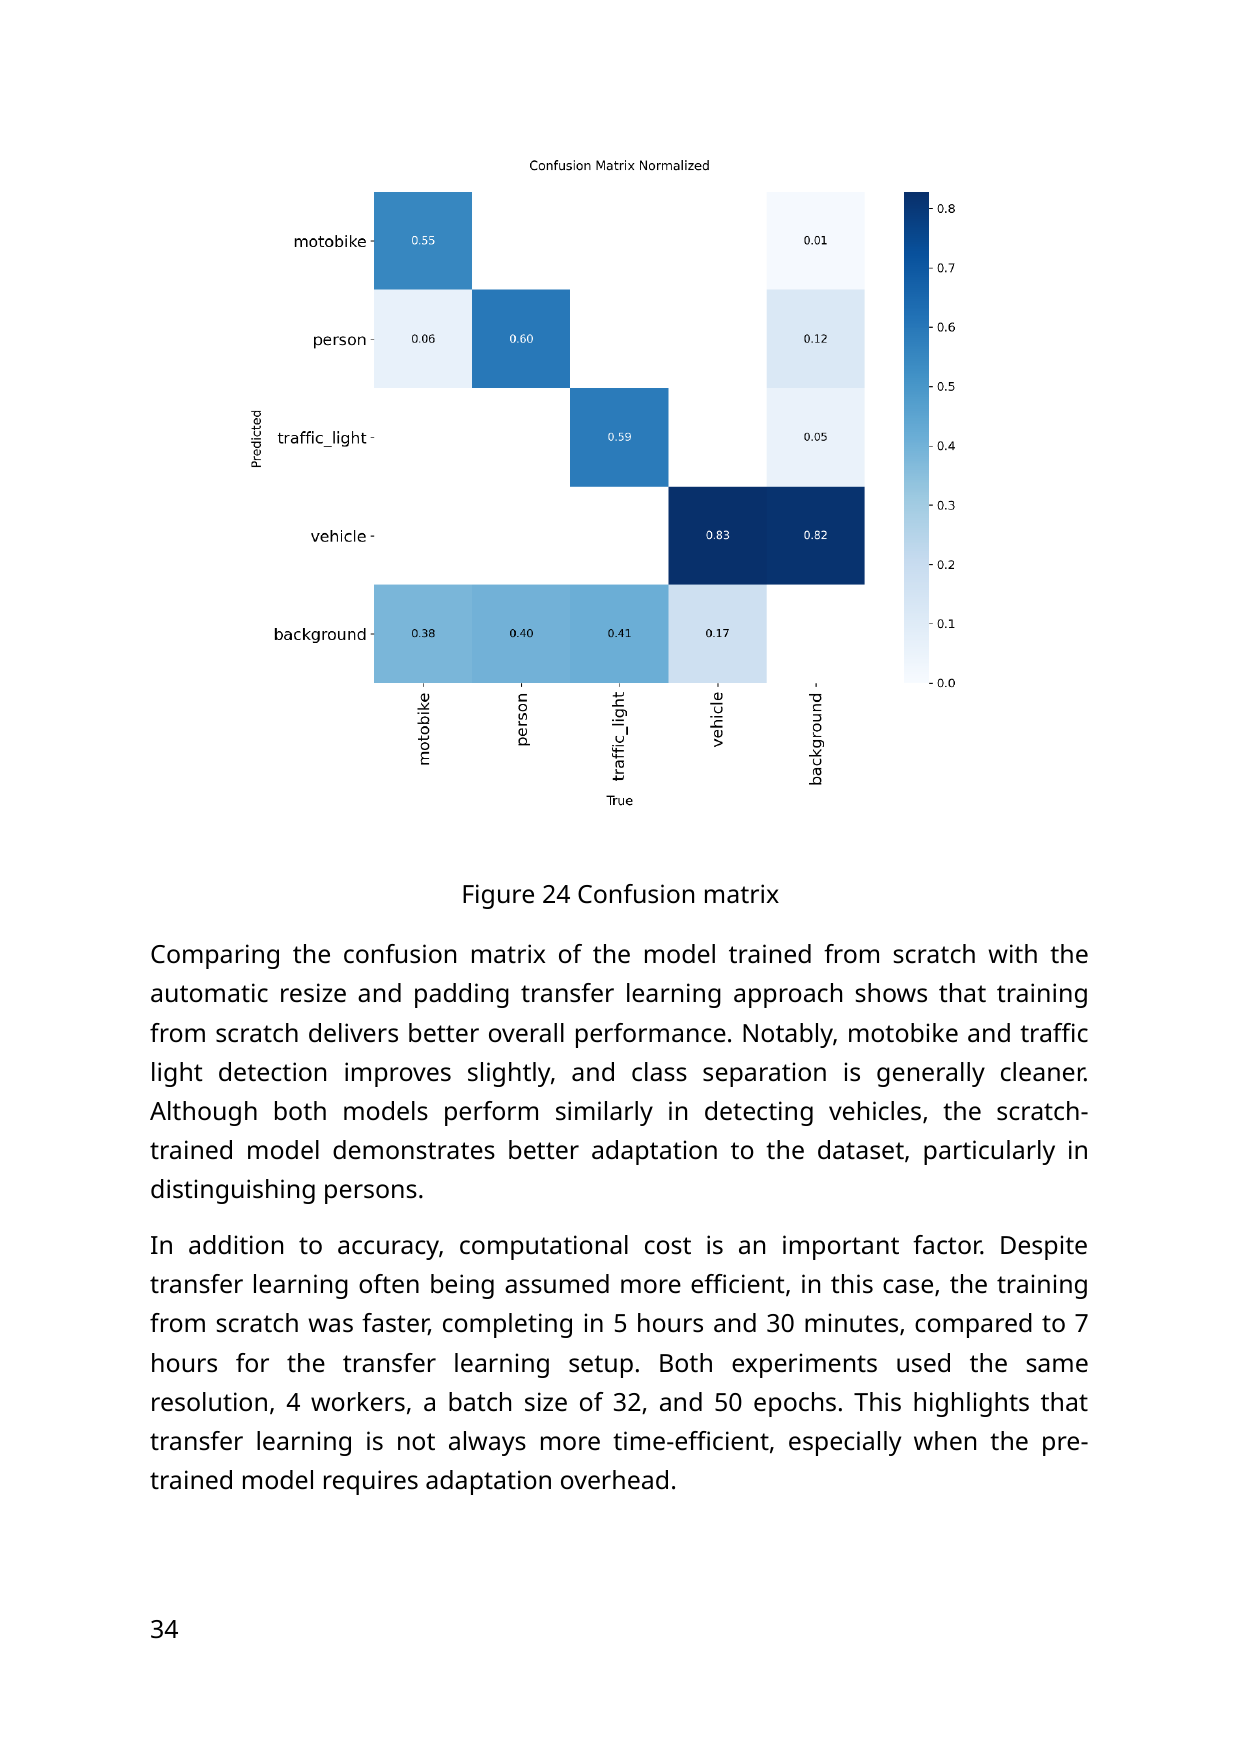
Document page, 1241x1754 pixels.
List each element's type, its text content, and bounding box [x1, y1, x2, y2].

text Comparing the confusion matrix of the model trained from scratch with the automatic resize and padding transfer learning approach shows that training from scratch delivers better overall performance. Notably, motobike and traffic light detection improves slightly, and class separation is generally cleaner. Although both models perform similarly in detecting vehicles, the scratch-trained model demonstrates better adaptation to the dataset, particularly in distinguishing persons. [150, 937, 1090, 1206]
text Figure 24 Confusion matrix [150, 877, 1090, 911]
picture [150, 150, 1091, 856]
text In addition to accuracy, computational cost is an important factor. Despite transfer learning often being assumed more efficient, in this case, the training from scratch was faster, completing in 5 hours and 30 minutes, compared to 7 hours for the transfer learning setup. Both experiments used the same resolution, 4 workers, a batch size of 32, and 50 epochs. This highlights that transfer learning is not always more time-efficient, especially when the pre-trained model requires adaptation overhead. [150, 1228, 1090, 1497]
